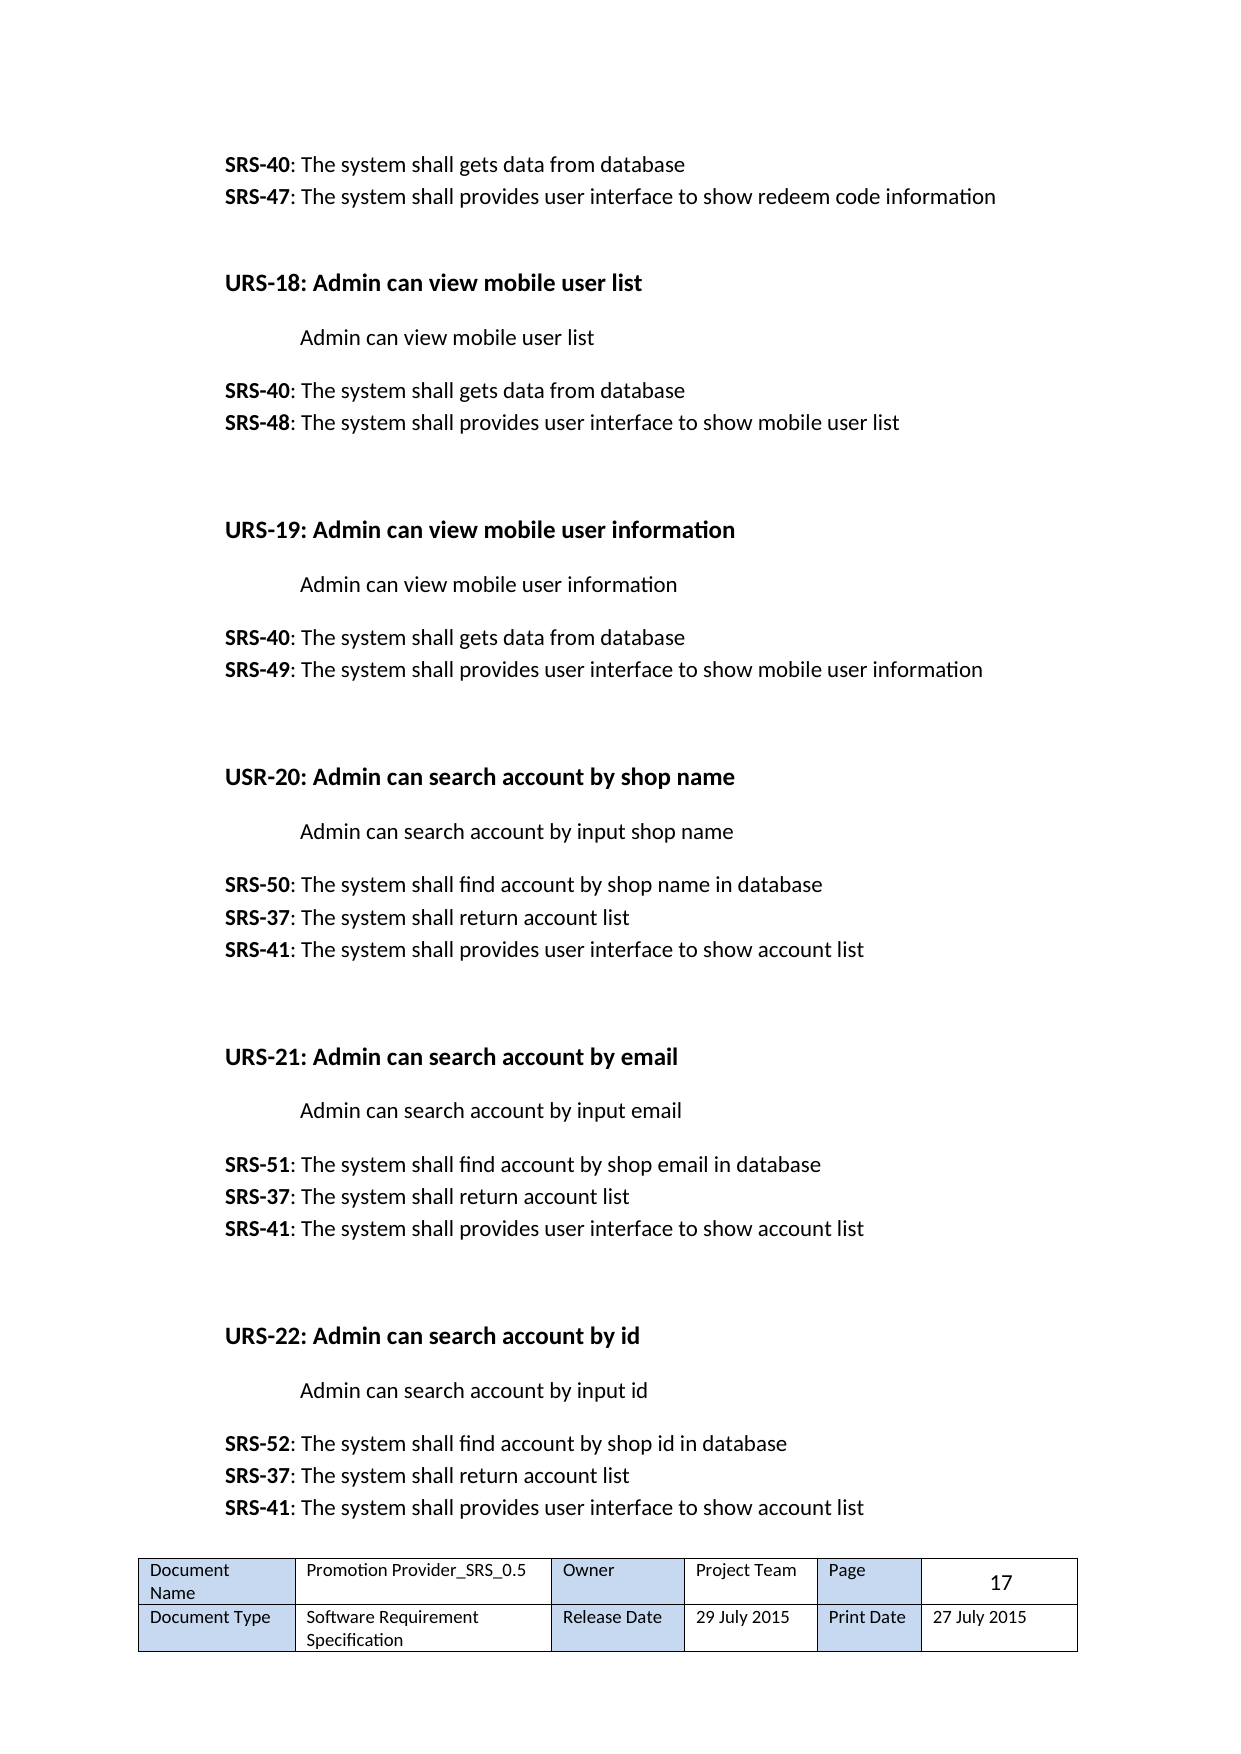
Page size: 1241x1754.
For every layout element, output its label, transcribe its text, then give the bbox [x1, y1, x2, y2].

text URS-21: Admin can search account by email [225, 1041, 1090, 1071]
text Admin can view mobile user information [225, 570, 1090, 598]
text Admin can search account by input id [225, 1376, 1090, 1404]
text SRS-50: The system shall find account by shop name in database SRS-37: The system shall return account list SRS-41: The system shall provides user interface to show account list [225, 870, 1090, 963]
text Admin can view mobile user list [225, 323, 1090, 351]
text Admin can search account by input email [225, 1097, 1090, 1125]
text SRS-40: The system shall gets data from database SRS-49: The system shall provides user interface to show mobile user information [225, 623, 1090, 683]
text SRS-51: The system shall find account by shop email in database SRS-37: The system shall return account list SRS-41: The system shall provides user interface to show account list [225, 1150, 1090, 1242]
text URS-19: Admin can view mobile user information [225, 514, 1090, 545]
text URS-22: Admin can search account by id [225, 1320, 1090, 1351]
text SRS-52: The system shall find account by shop id in database SRS-37: The system shall return account list SRS-41: The system shall provides user interface to show account list [225, 1429, 1090, 1521]
text SRS-40: The system shall gets data from database SRS-48: The system shall provides user interface to show mobile user list [225, 376, 1090, 436]
text URS-18: Admin can view mobile user list [225, 267, 1090, 298]
text USR-20: Admin can search account by shop name [225, 762, 1090, 792]
text Admin can search account by input shop name [225, 817, 1090, 845]
text SRS-40: The system shall gets data from database SRS-47: The system shall provides user interface to show redeem code information [225, 150, 1090, 242]
